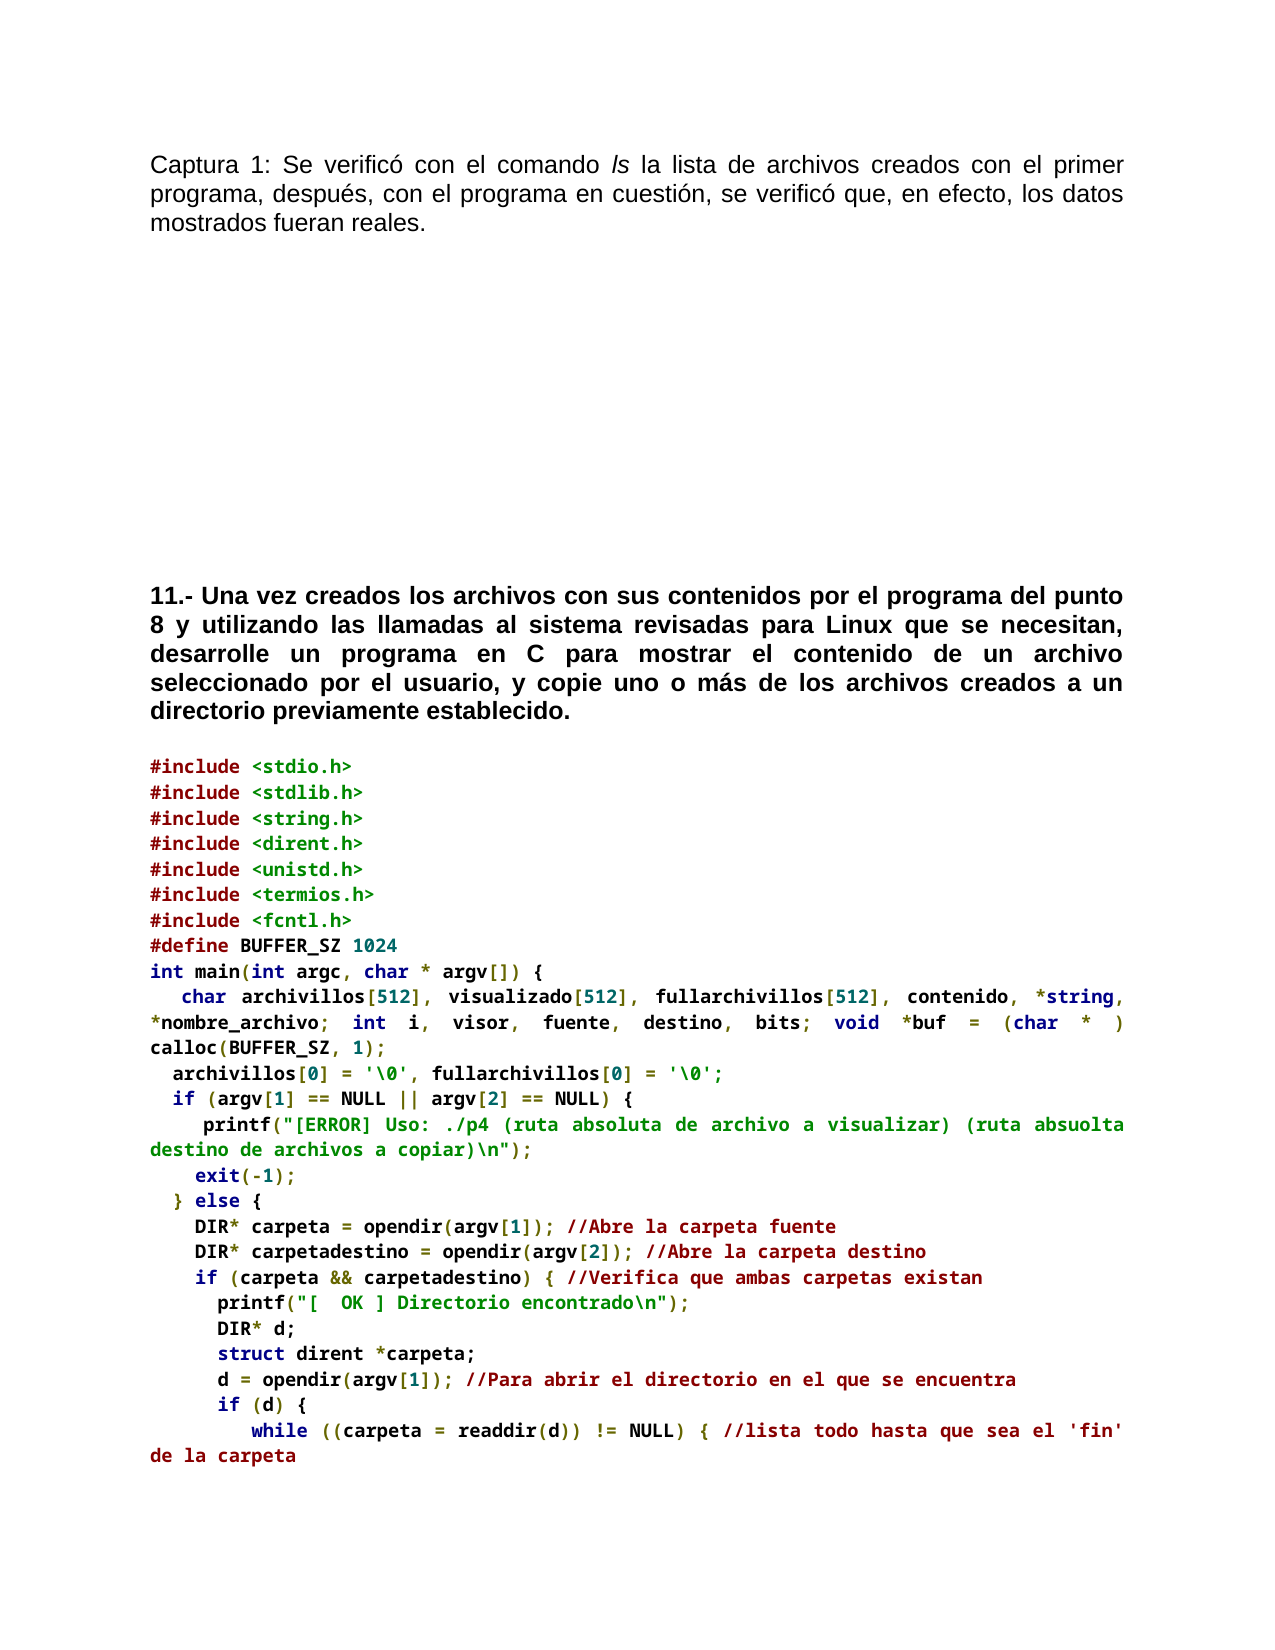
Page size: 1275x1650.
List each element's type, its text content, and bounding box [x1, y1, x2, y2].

text DIR* d; [150, 1315, 1125, 1341]
text Captura 1: Se verificó con el comando ls la lista de archivos creados con el primer programa, después, con el programa en cuestión, se verificó que, en efecto, los datos mostrados fueran reales. [150, 150, 1125, 236]
text while ((carpeta = readdir(d)) != NULL) { //lista todo hasta que sea el 'fin' de la carpeta [150, 1417, 1125, 1468]
text } else { [150, 1188, 1125, 1213]
text #include <unistd.h> [150, 856, 1125, 881]
text char archivillos[512], visualizado[512], fullarchivillos[512], contenido, *string, *nombre_archivo; int i, visor, fuente, destino, bits; void *buf = (char * ) calloc(BUFFER_SZ, 1); [150, 983, 1125, 1060]
text DIR* carpeta = opendir(argv[1]); //Abre la carpeta fuente [150, 1213, 1125, 1239]
text #include <string.h> [150, 805, 1125, 830]
text if (carpeta && carpetadestino) { //Verifica que ambas carpetas existan [150, 1264, 1125, 1290]
text #include <fcntl.h> [150, 907, 1125, 932]
text #include <stdlib.h> [150, 779, 1125, 805]
text struct dirent *carpeta; [150, 1341, 1125, 1366]
text #include <stdio.h> [150, 754, 1125, 779]
text exit(-1); [150, 1162, 1125, 1188]
text #include <dirent.h> [150, 830, 1125, 856]
text if (argv[1] == NULL || argv[2] == NULL) { [150, 1086, 1125, 1111]
text #define BUFFER_SZ 1024 [150, 932, 1125, 958]
text d = opendir(argv[1]); //Para abrir el directorio en el que se encuentra [150, 1366, 1125, 1392]
text printf("[ERROR] Uso: ./p4 (ruta absoluta de archivo a visualizar) (ruta absuolta destino de archivos a copiar)\n"); [150, 1111, 1125, 1162]
text 11.- Una vez creados los archivos con sus contenidos por el programa del punto 8 y utilizando las llamadas al sistema revisadas para Linux que se necesitan, desarrolle un programa en C para mostrar el contenido de un archivo seleccionado por el usuario, y copie uno o más de los archivos creados a un directorio previamente establecido. [150, 581, 1125, 725]
text DIR* carpetadestino = opendir(argv[2]); //Abre la carpeta destino [150, 1239, 1125, 1264]
text if (d) { [150, 1392, 1125, 1417]
text int main(int argc, char * argv[]) { [150, 958, 1125, 983]
text #include <termios.h> [150, 881, 1125, 907]
text printf("[ OK ] Directorio encontrado\n"); [150, 1290, 1125, 1315]
text archivillos[0] = '\0', fullarchivillos[0] = '\0'; [150, 1060, 1125, 1086]
